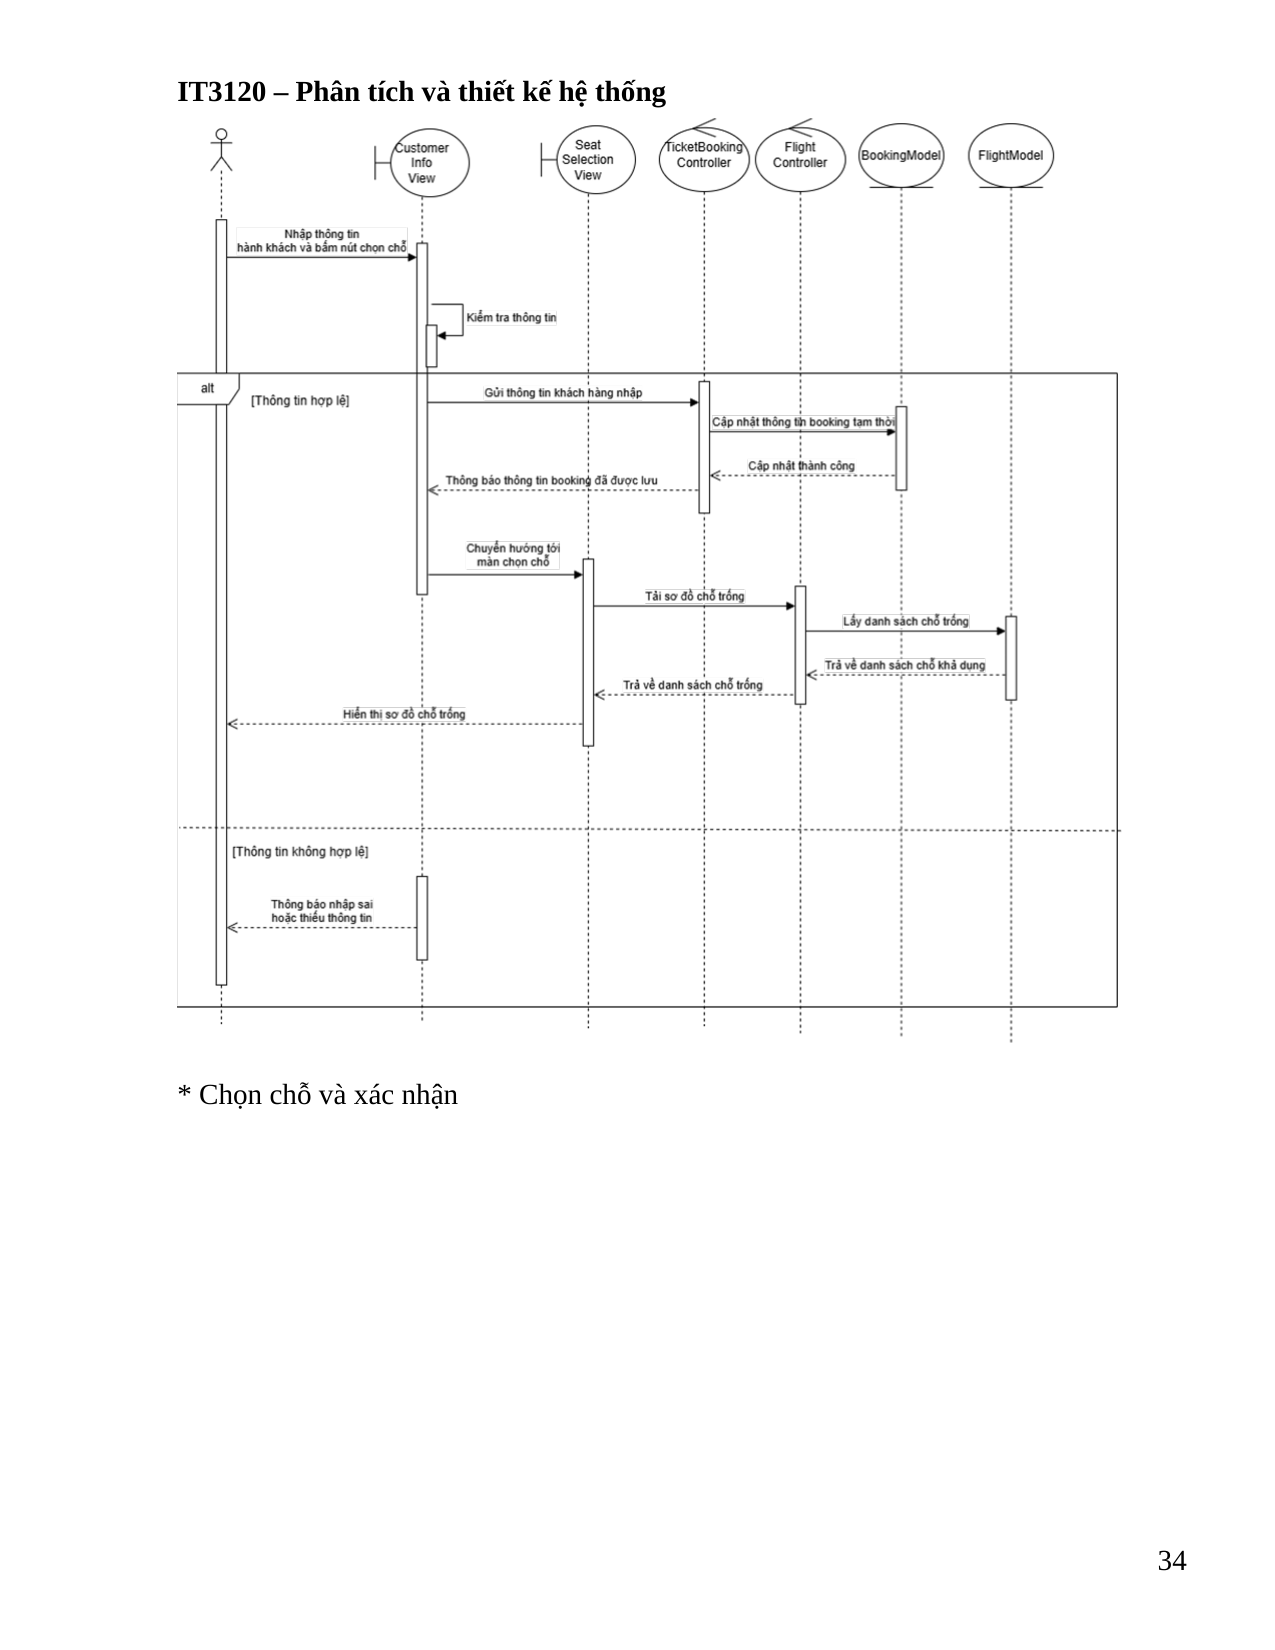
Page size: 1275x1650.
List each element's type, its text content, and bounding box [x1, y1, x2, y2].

text * Chọn chỗ và xác nhận [177, 1077, 1186, 1111]
picture [177, 118, 1123, 1044]
